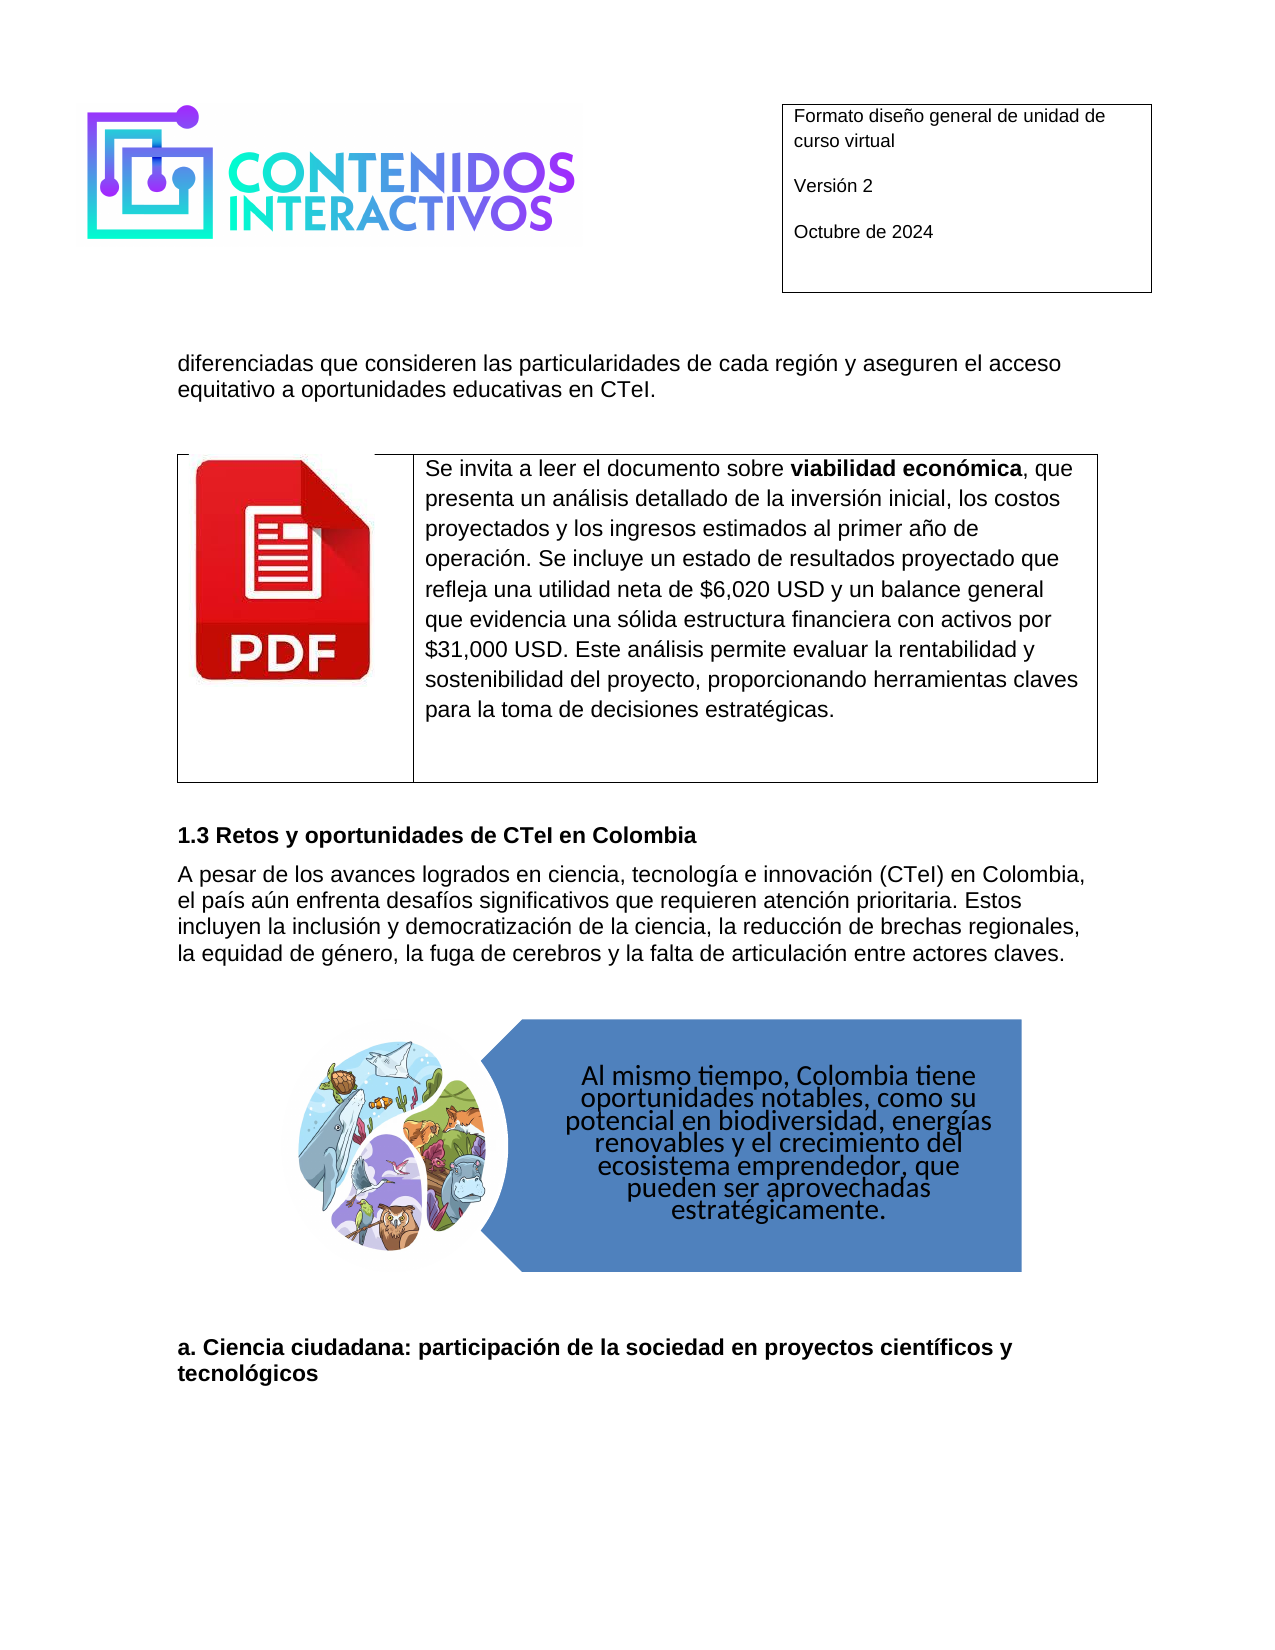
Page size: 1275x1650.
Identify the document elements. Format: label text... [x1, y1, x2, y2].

text a. Ciencia ciudadana: participación de la sociedad en proyectos científicos y tecnológicos [177, 1334, 1098, 1386]
picture [188, 454, 375, 687]
table_header Se invita a leer el documento sobre viabilidad económica, que presenta un análisis detallado de la inversión inicial, los costos proyectados y los ingresos estimados al primer año de operación. Se incluye un estado de resultados proyectado que refleja una utilidad neta de $6,020 USD y un balance general que evidencia una sólida estructura financiera con activos por $31,000 USD. Este análisis permite evaluar la rentabilidad y sostenibilidad del proyecto, proporcionando herramientas claves para la toma de decisiones estratégicas. [414, 455, 1097, 782]
picture [76, 103, 583, 247]
subtitle 1.3 Retos y oportunidades de CTeI en Colombia [177, 822, 1098, 848]
table_header [178, 455, 413, 782]
text A pesar de los avances logrados en ciencia, tecnología e innovación (CTeI) en Colombia, el país aún enfrenta desafíos significativos que requieren atención prioritaria. Estos incluyen la inclusión y democratización de la ciencia, la reducción de brechas regionales, la equidad de género, la fuga de cerebros y la falta de articulación entre actores claves. [177, 861, 1098, 966]
picture [282, 1020, 504, 1272]
